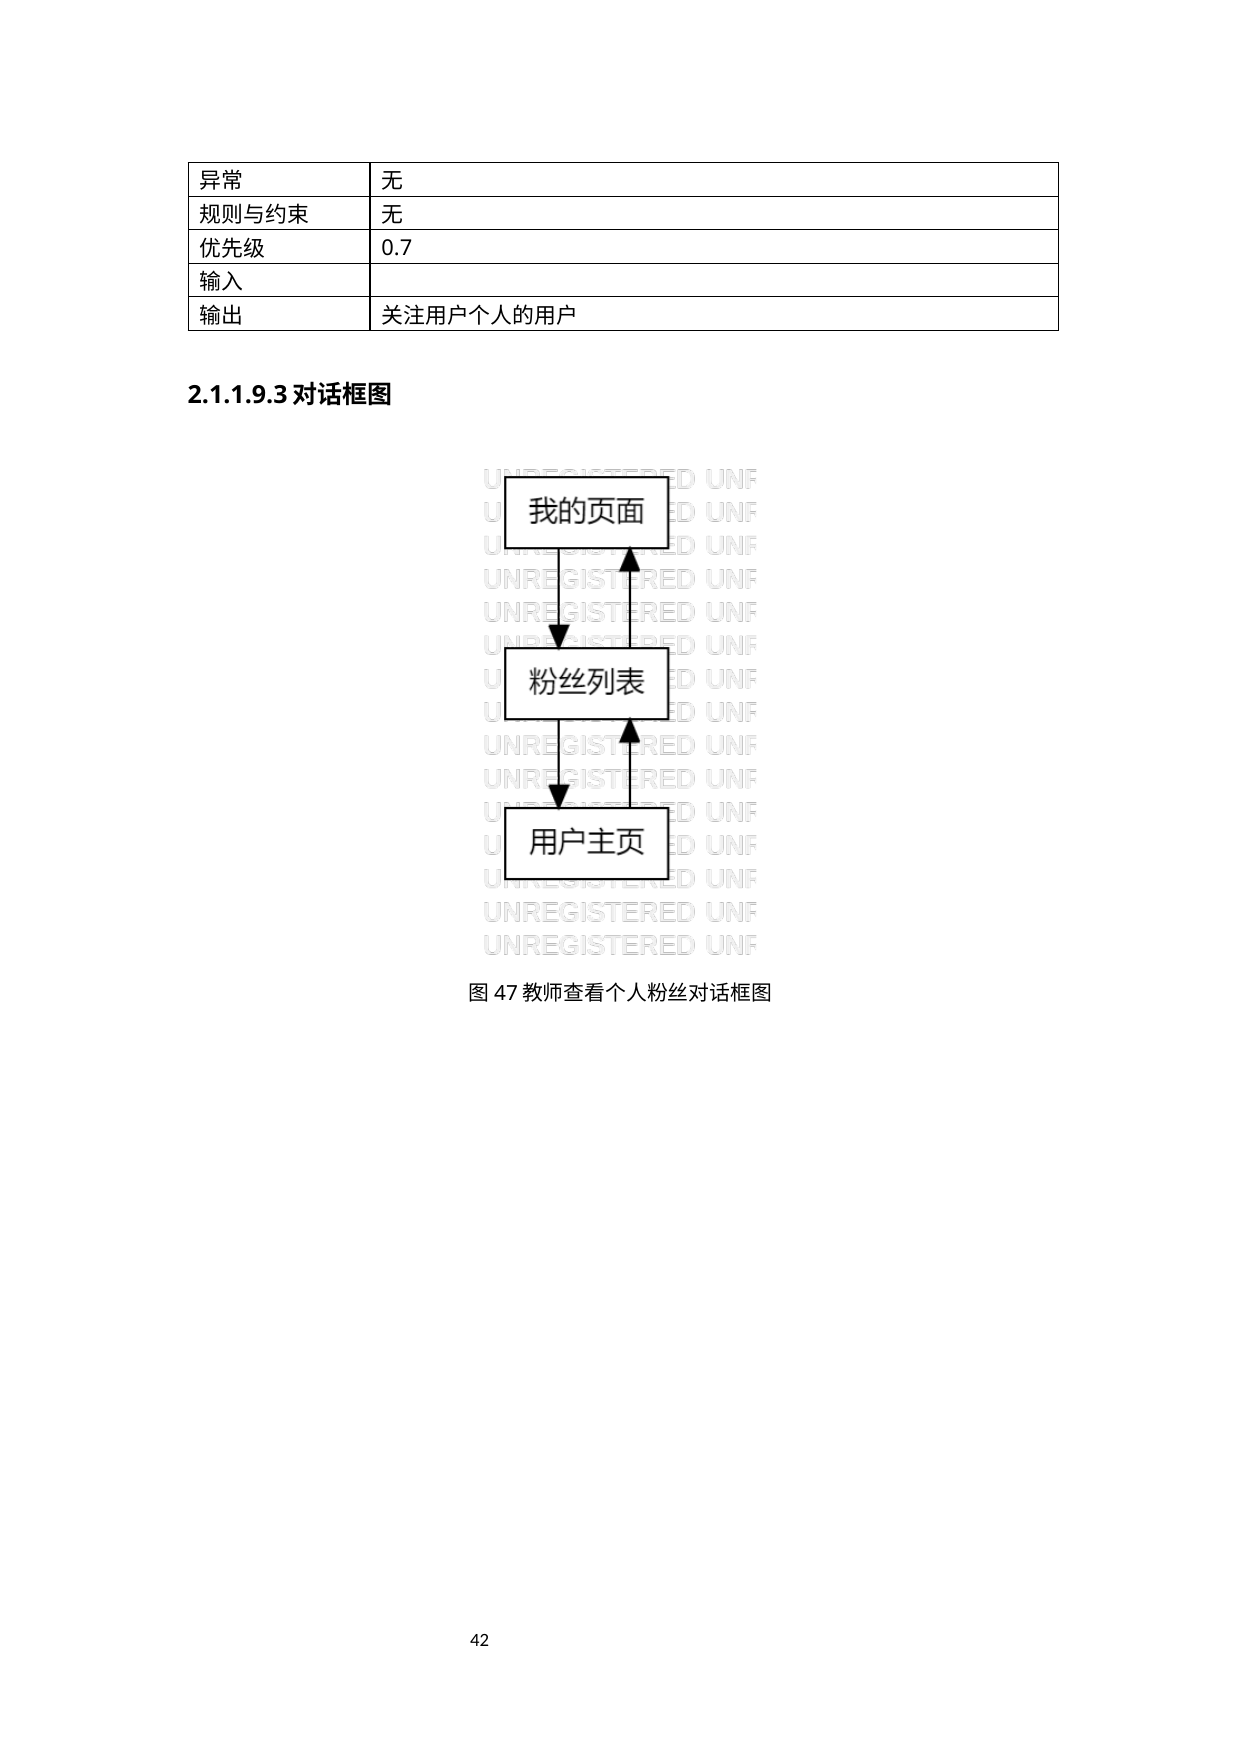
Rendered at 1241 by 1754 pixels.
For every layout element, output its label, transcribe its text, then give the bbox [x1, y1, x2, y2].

table_cell [371, 264, 1058, 296]
table_cell 无 [371, 197, 1058, 229]
table_cell 优先级 [189, 230, 369, 263]
table_cell 异常 [189, 163, 369, 196]
text 图 47教师查看个人粉丝对话框图 [187, 975, 1053, 1008]
table_cell 无 [371, 163, 1058, 196]
table_cell 规则与约束 [189, 197, 369, 229]
table_cell 关注用户个人的用户 [371, 297, 1058, 330]
picture [483, 455, 757, 968]
table_cell 输出 [189, 297, 369, 330]
table_cell 0.7 [371, 230, 1058, 263]
table_cell 输入 [189, 264, 369, 296]
subtitle 对话框图 [187, 360, 1053, 425]
